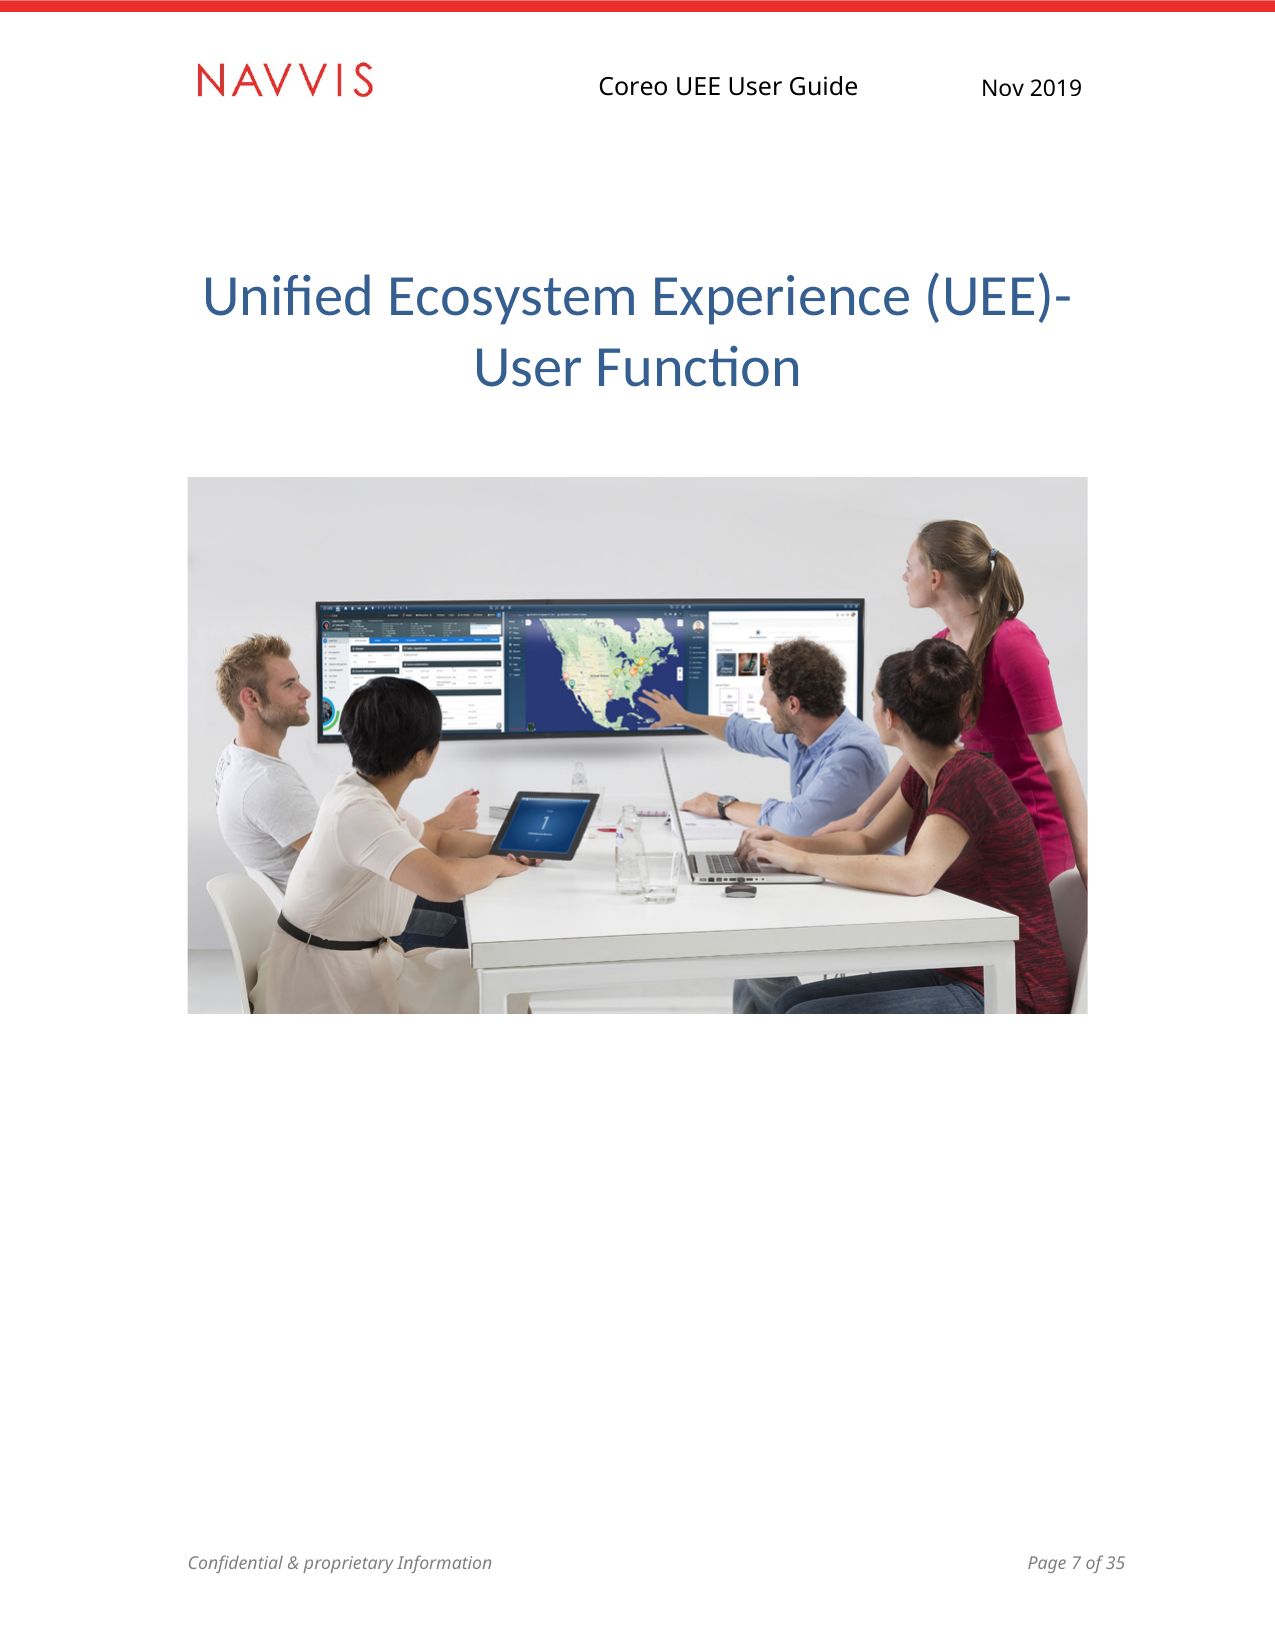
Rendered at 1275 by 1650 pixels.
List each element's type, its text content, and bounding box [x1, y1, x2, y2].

title Unified Ecosystem Experience (UEE)-User Function [187, 259, 1087, 401]
picture [187, 55, 383, 104]
picture [187, 477, 1088, 1014]
